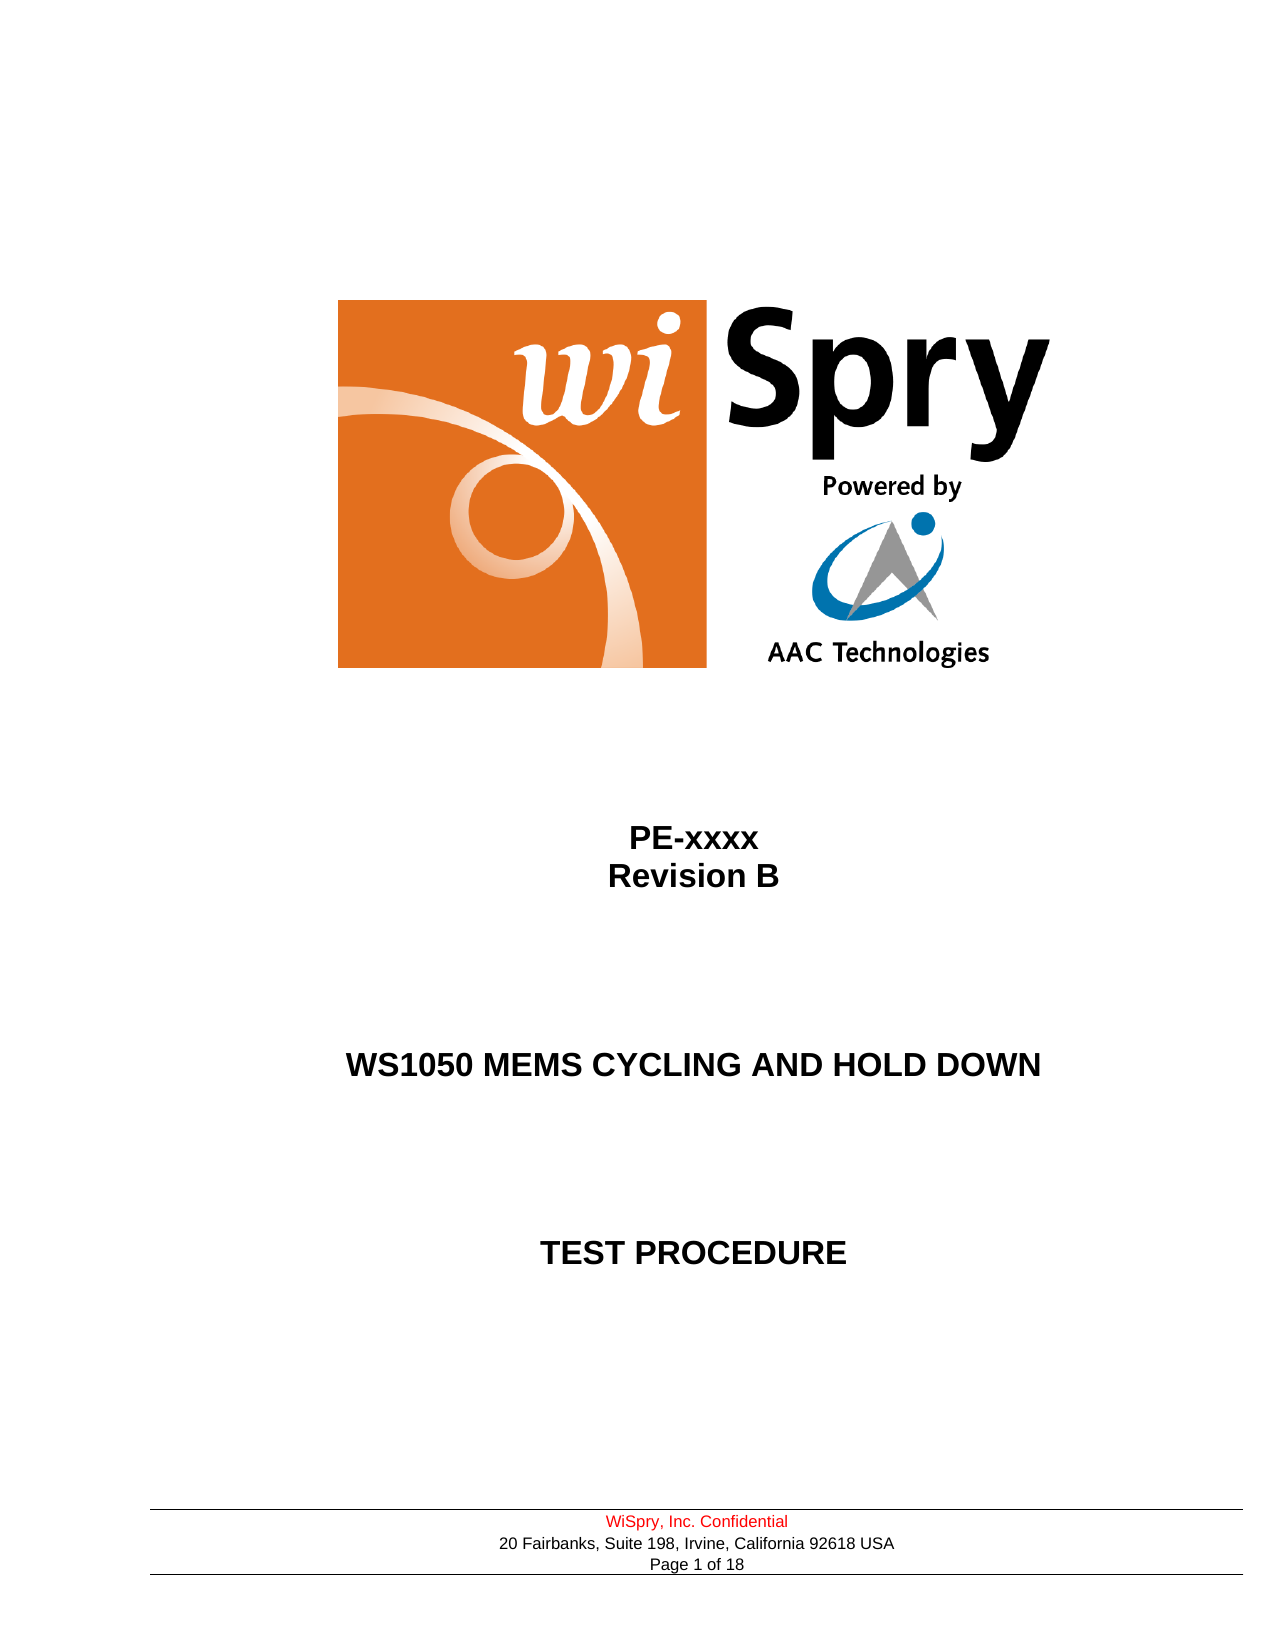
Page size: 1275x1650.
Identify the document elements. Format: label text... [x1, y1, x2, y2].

text PE-xxxx Revision B [150, 818, 1237, 895]
text TEST PROCEDURE [150, 1233, 1237, 1272]
picture [338, 300, 1050, 668]
text WS1050 MEMS CYCLING AND HOLD DOWN [150, 1045, 1237, 1083]
